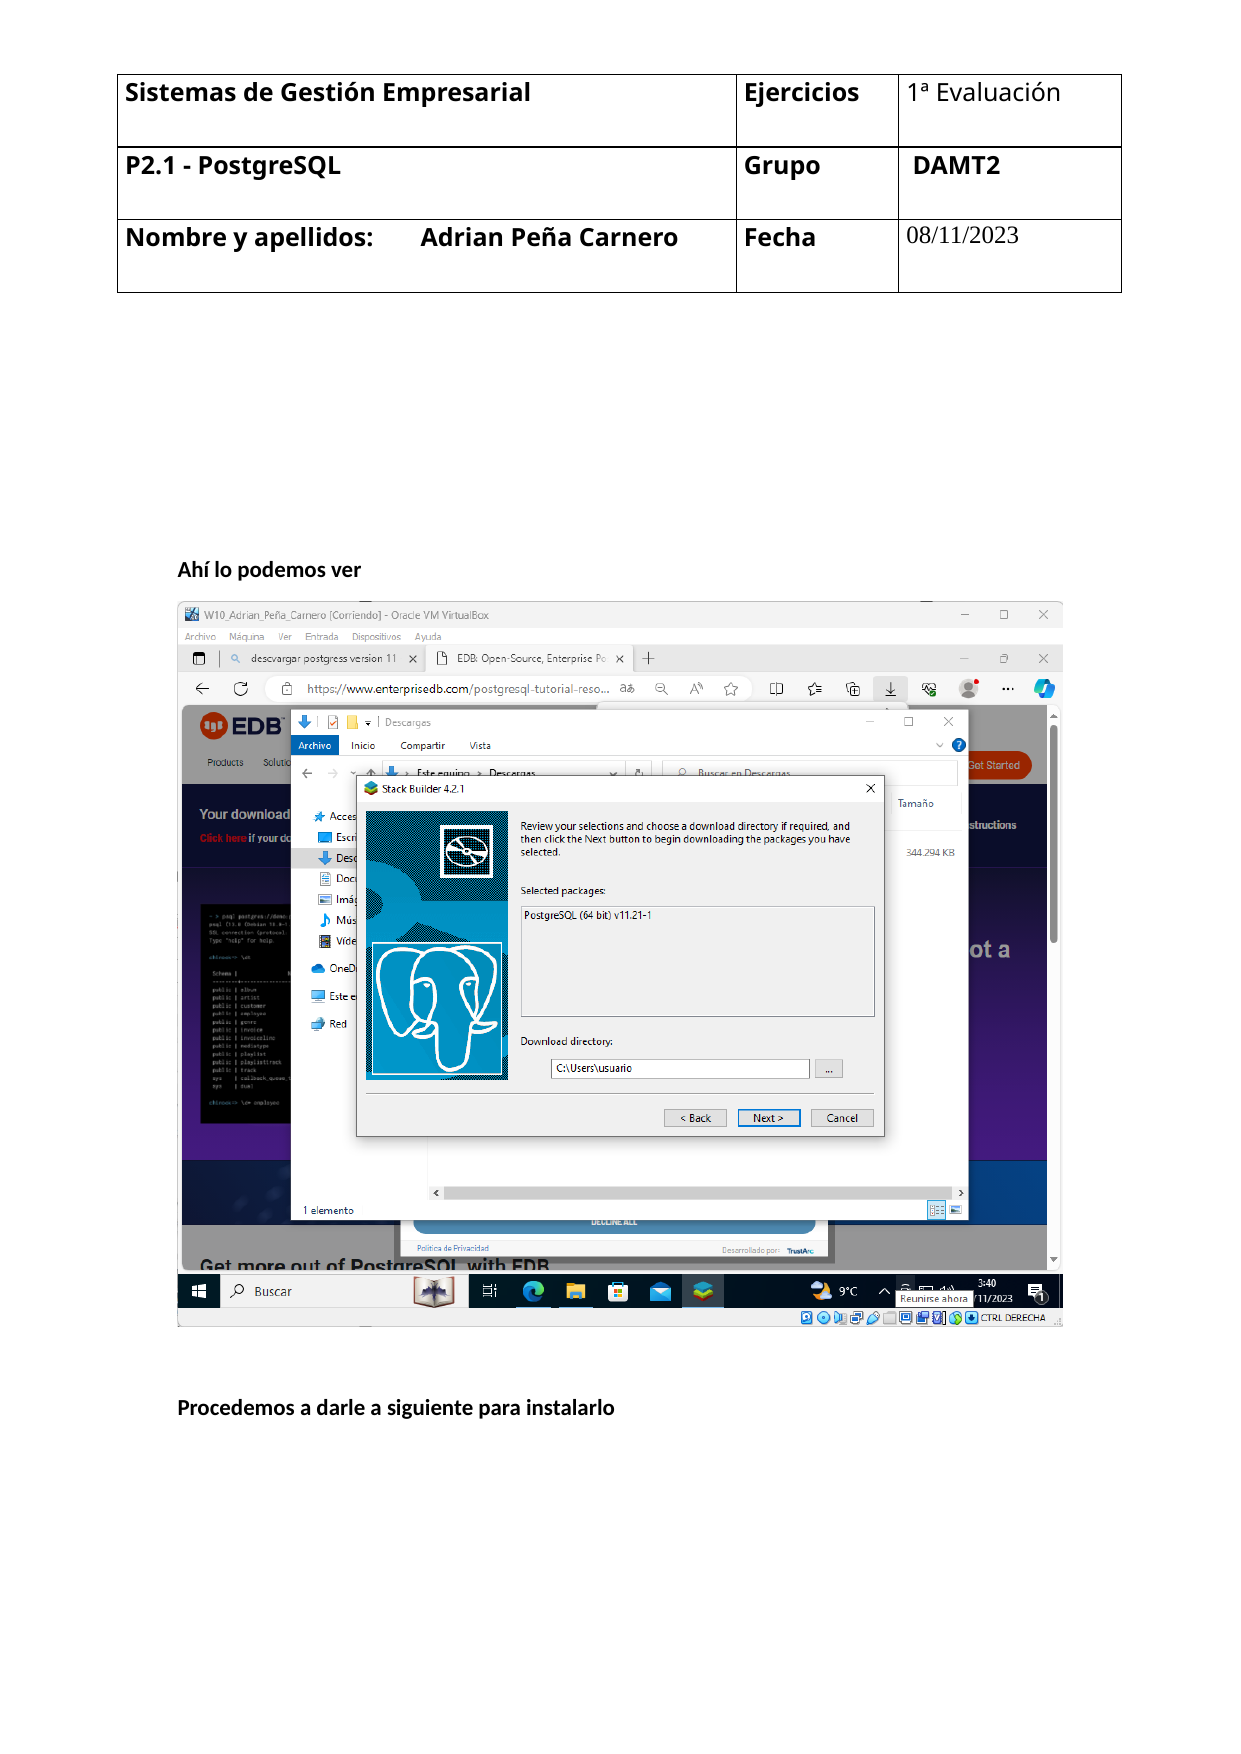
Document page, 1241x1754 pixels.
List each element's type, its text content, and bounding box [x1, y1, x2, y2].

text Procedemos a darle a siguiente para instalarlo [177, 1393, 1063, 1421]
text Ahí lo podemos ver [177, 555, 1063, 583]
picture [177, 601, 1063, 1327]
